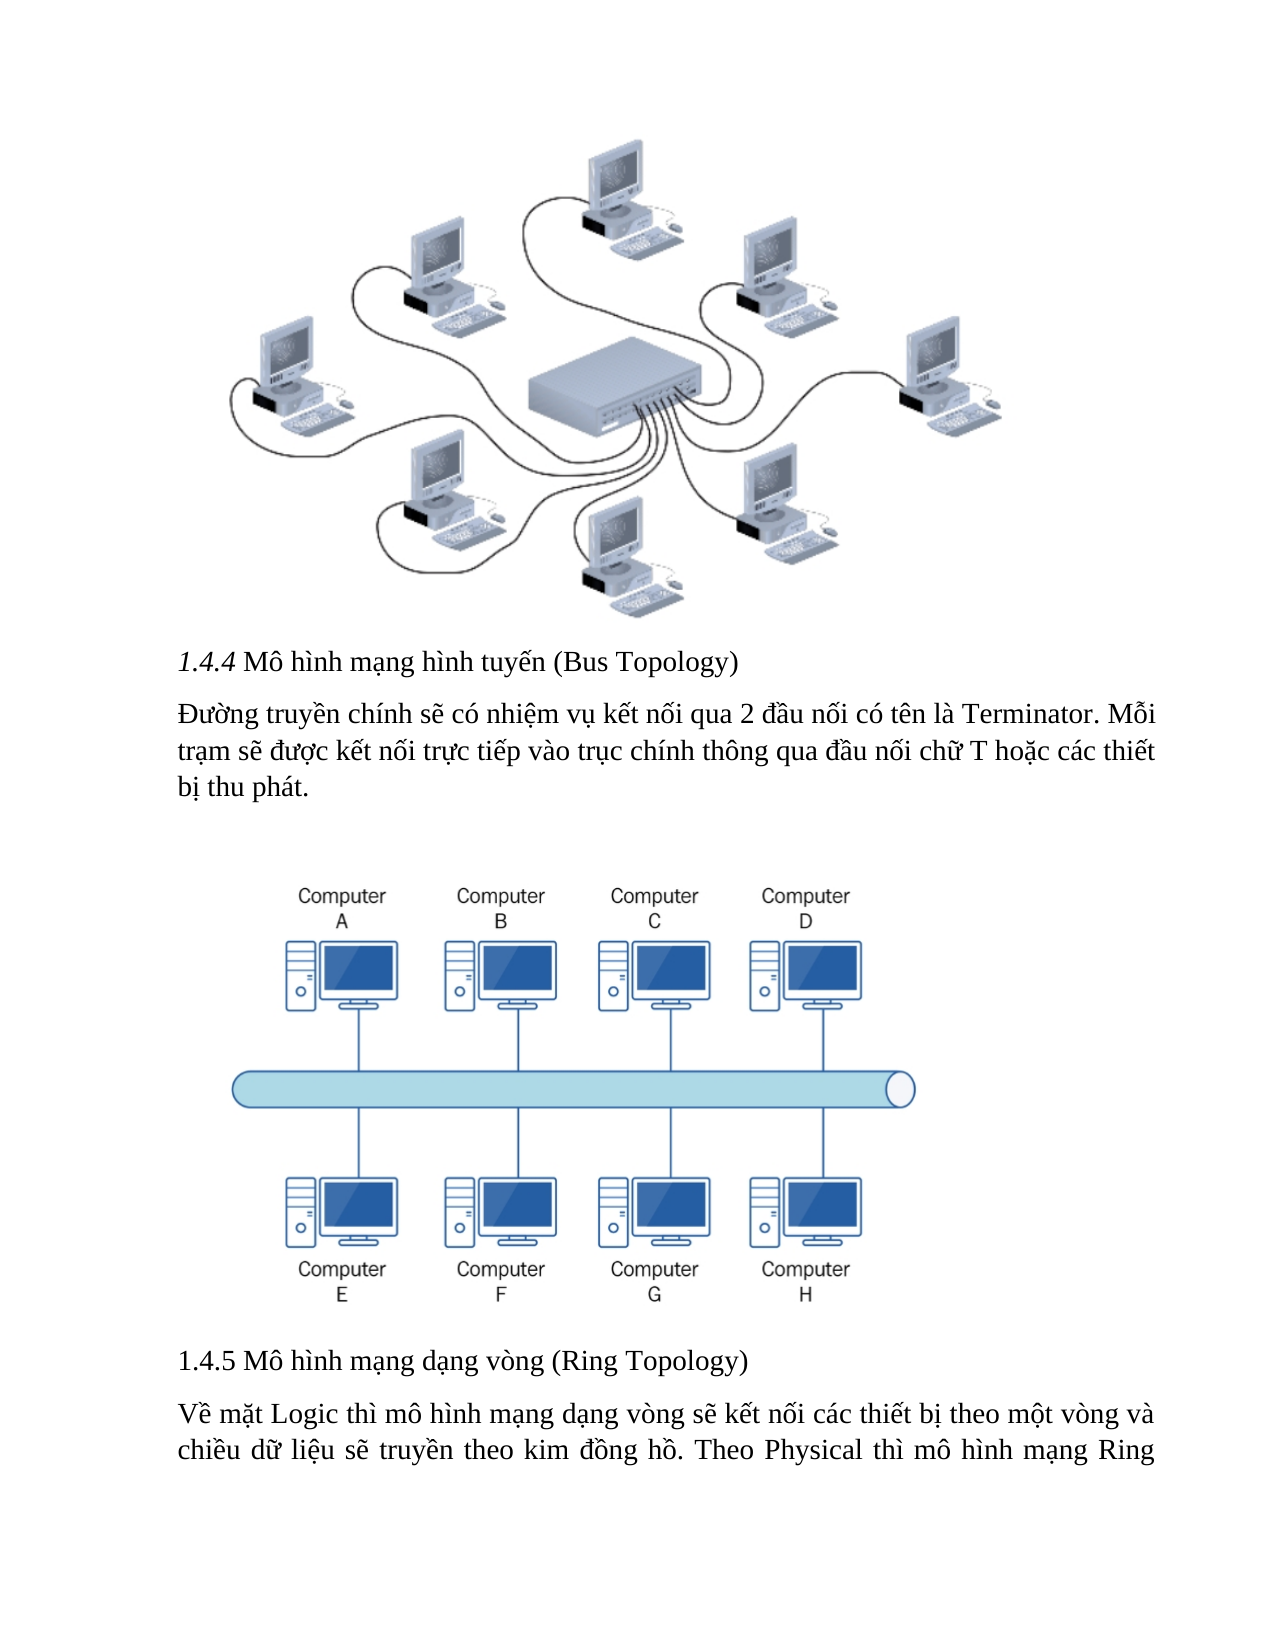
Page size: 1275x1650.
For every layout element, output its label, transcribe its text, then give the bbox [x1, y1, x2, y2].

text 1.4.5 Mô hình mạng dạng vòng (Ring Topology) [177, 1343, 1157, 1377]
text 1.4.4 Mô hình mạng hình tuyến (Bus Topology) [243, 644, 1157, 677]
text Đường truyền chính sẽ có nhiệm vụ kết nối qua 2 đầu nối có tên là Terminator. Mỗi trạm sẽ được kết nối trực tiếp vào trục chính thông qua đầu nối chữ T hoặc các thiết bị thu phát. [177, 696, 1157, 802]
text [177, 1396, 1157, 1466]
picture [177, 874, 979, 1325]
picture [177, 132, 1051, 625]
